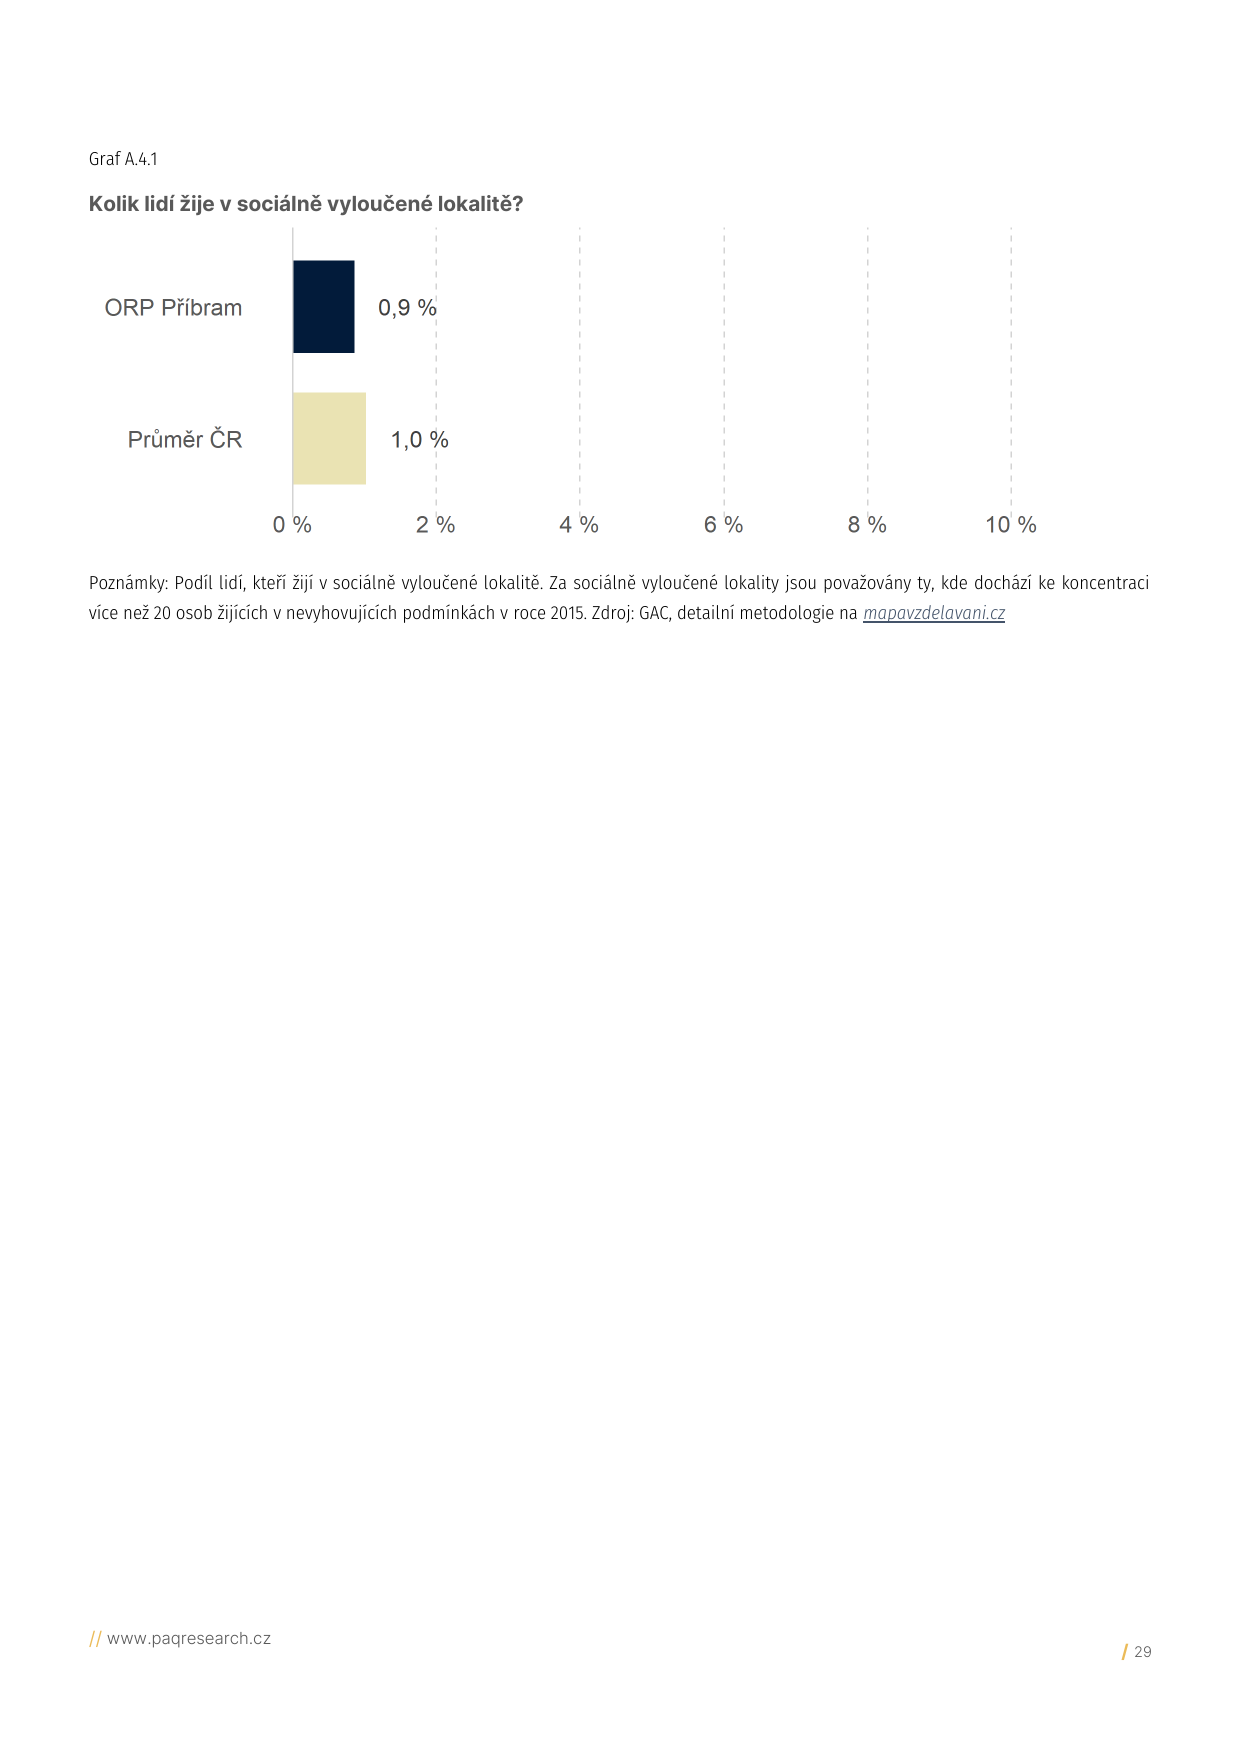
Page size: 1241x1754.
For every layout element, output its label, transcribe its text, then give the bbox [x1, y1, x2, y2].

text Kolik lidí žije v sociálně vyloučené lokalitě? [89, 186, 1152, 216]
text Poznámky: Podíl lidí, kteří žijí v sociálně vyloučené lokalitě. Za sociálně vyloučené lokality jsou považovány ty, kde dochází ke koncentraci více než 20 osob žijících v nevyhovujících podmínkách v roce 2015. Zdroj: GAC, detailní metodologie na mapavzdelavani.cz [89, 564, 1152, 625]
picture [88, 216, 1139, 548]
text Graf A.4.1 [89, 148, 1152, 170]
